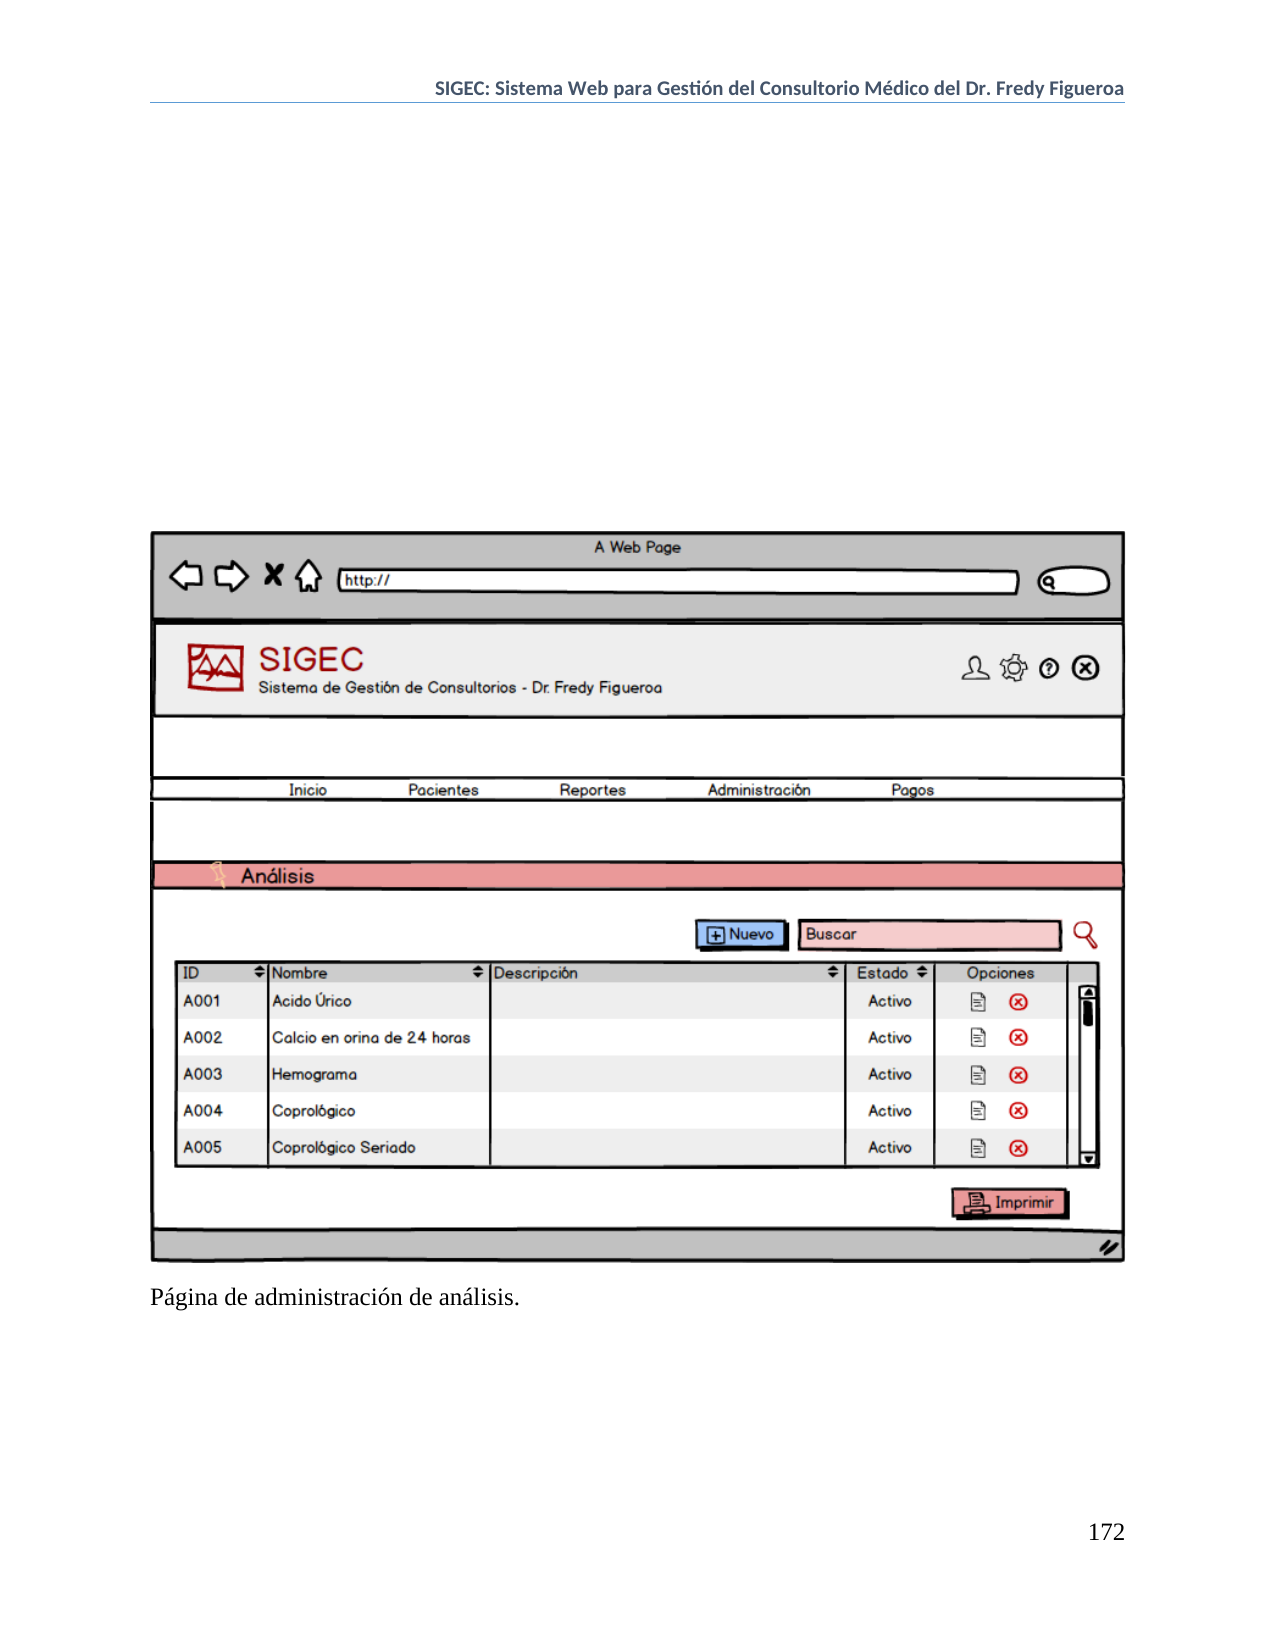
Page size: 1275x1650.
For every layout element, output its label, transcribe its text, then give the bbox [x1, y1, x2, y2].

text Página de administración de análisis. [150, 1282, 1125, 1311]
picture [150, 531, 1125, 1263]
